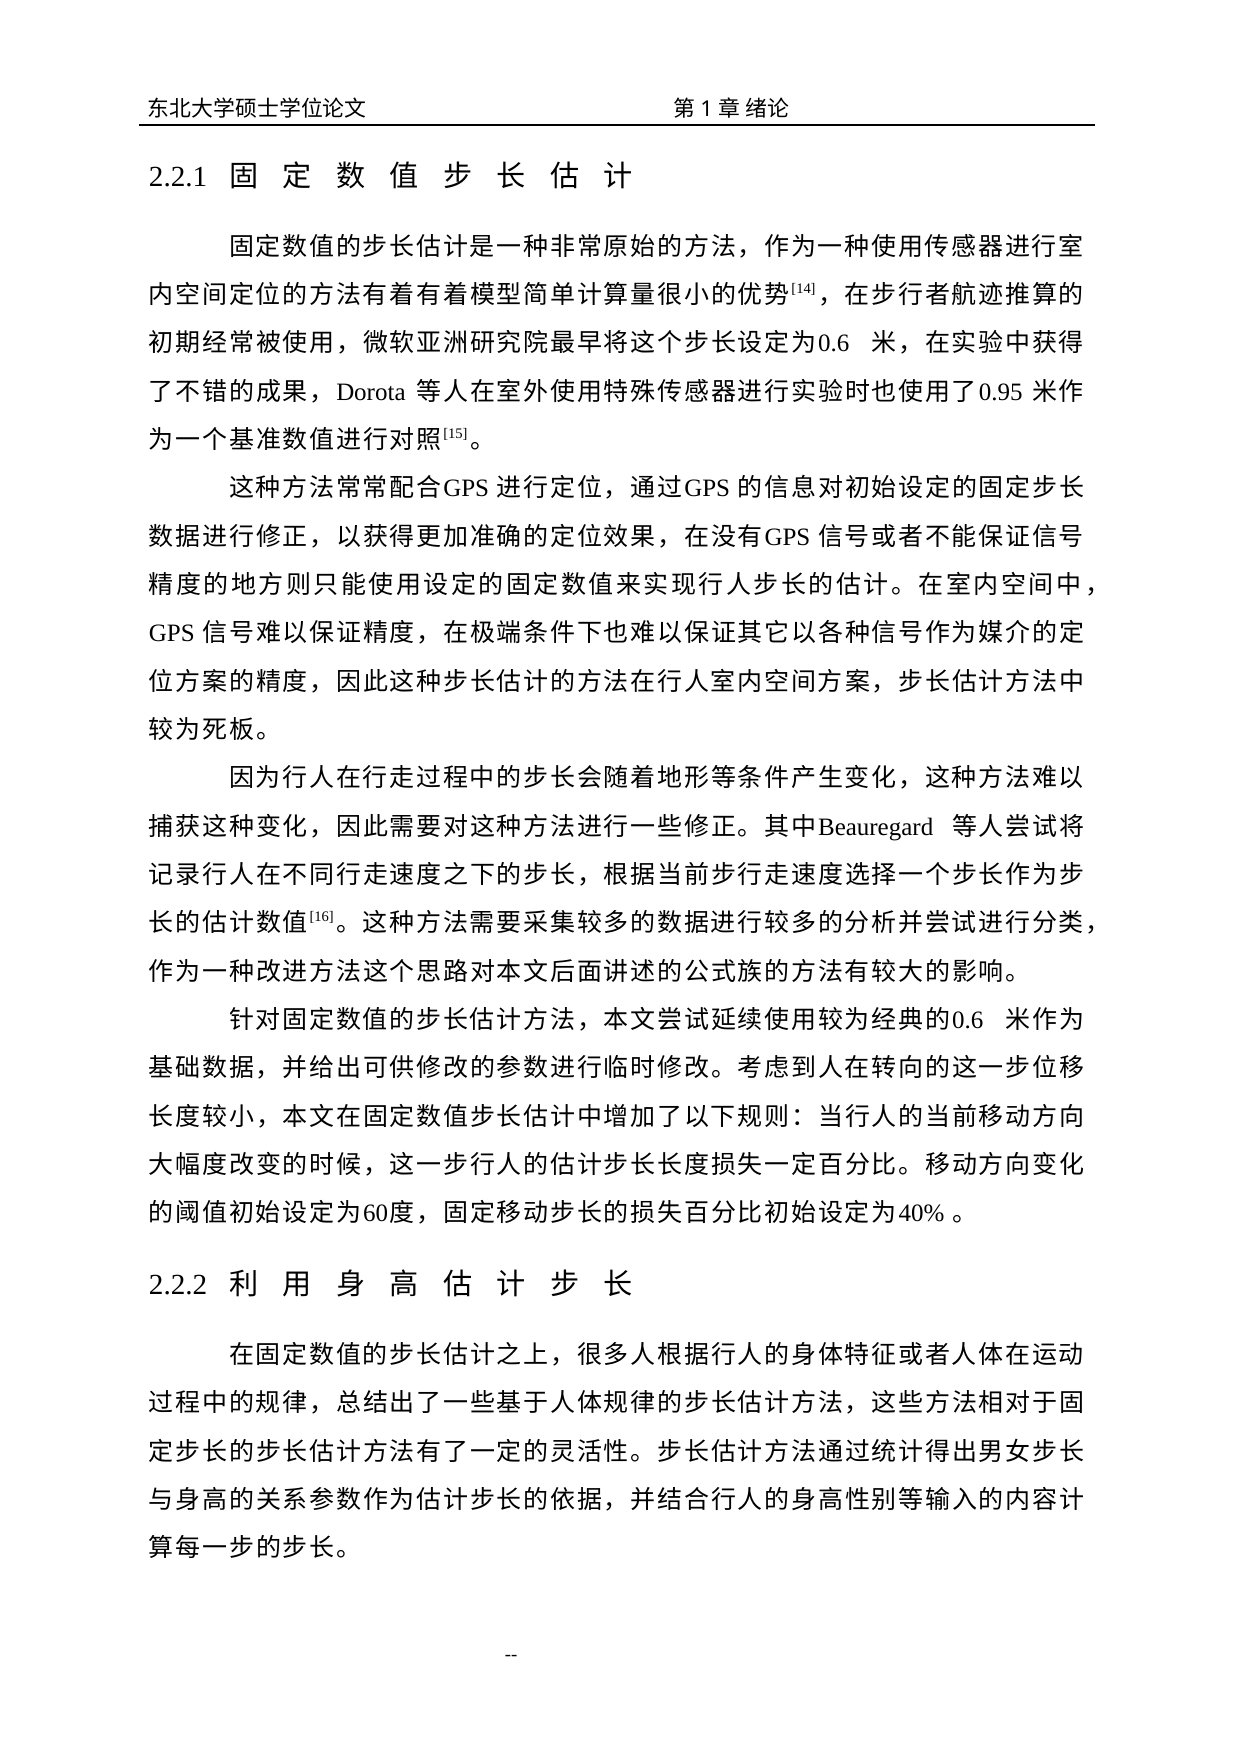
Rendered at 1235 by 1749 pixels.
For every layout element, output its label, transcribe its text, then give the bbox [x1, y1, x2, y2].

text 在固定数值的步长估计之上，很多人根据行人的身体特征或者人体在运动过程中的规律，总结出了一些基于人体规律的步长估计方法，这些方法相对于固定步长的步长估计方法有了一定的灵活性。步长估计方法通过统计得出男女步长与身高的关系参数作为估计步长的依据，并结合行人的身高性别等输入的内容计算每一步的步长。 [149, 1328, 1086, 1570]
subtitle 利用身高估计步长 [149, 1258, 1086, 1306]
text 因为行人在行走过程中的步长会随着地形等条件产生变化，这种方法难以捕获这种变化，因此需要对这种方法进行一些修正。其中Beauregard等人尝试将记录行人在不同行走速度之下的步长，根据当前步行走速度选择一个步长作为步长的估计数值[16]。这种方法需要采集较多的数据进行较多的分析并尝试进行分类，作为一种改进方法这个思路对本文后面讲述的公式族的方法有较大的影响。 [149, 752, 1086, 993]
text 这种方法常常配合GPS进行定位，通过GPS的信息对初始设定的固定步长数据进行修正，以获得更加准确的定位效果，在没有GPS信号或者不能保证信号精度的地方则只能使用设定的固定数值来实现行人步长的估计。在室内空间中，GPS信号难以保证精度，在极端条件下也难以保证其它以各种信号作为媒介的定位方案的精度，因此这种步长估计的方法在行人室内空间方案，步长估计方法中较为死板。 [149, 462, 1086, 752]
subtitle 固定数值步长估计 [149, 149, 1086, 197]
text 针对固定数值的步长估计方法，本文尝试延续使用较为经典的0.6米作为基础数据，并给出可供修改的参数进行临时修改。考虑到人在转向的这一步位移长度较小，本文在固定数值步长估计中增加了以下规则：当行人的当前移动方向大幅度改变的时候，这一步行人的估计步长长度损失一定百分比。移动方向变化的阈值初始设定为60度，固定移动步长的损失百分比初始设定为40%。 [149, 993, 1086, 1235]
text 固定数值的步长估计是一种非常原始的方法，作为一种使用传感器进行室内空间定位的方法有着有着模型简单计算量很小的优势[14]，在步行者航迹推算的初期经常被使用，微软亚洲研究院最早将这个步长设定为0.6米，在实验中获得了不错的成果，Dorota等人在室外使用特殊传感器进行实验时也使用了0.95米作为一个基准数值进行对照[15]。 [149, 220, 1086, 462]
